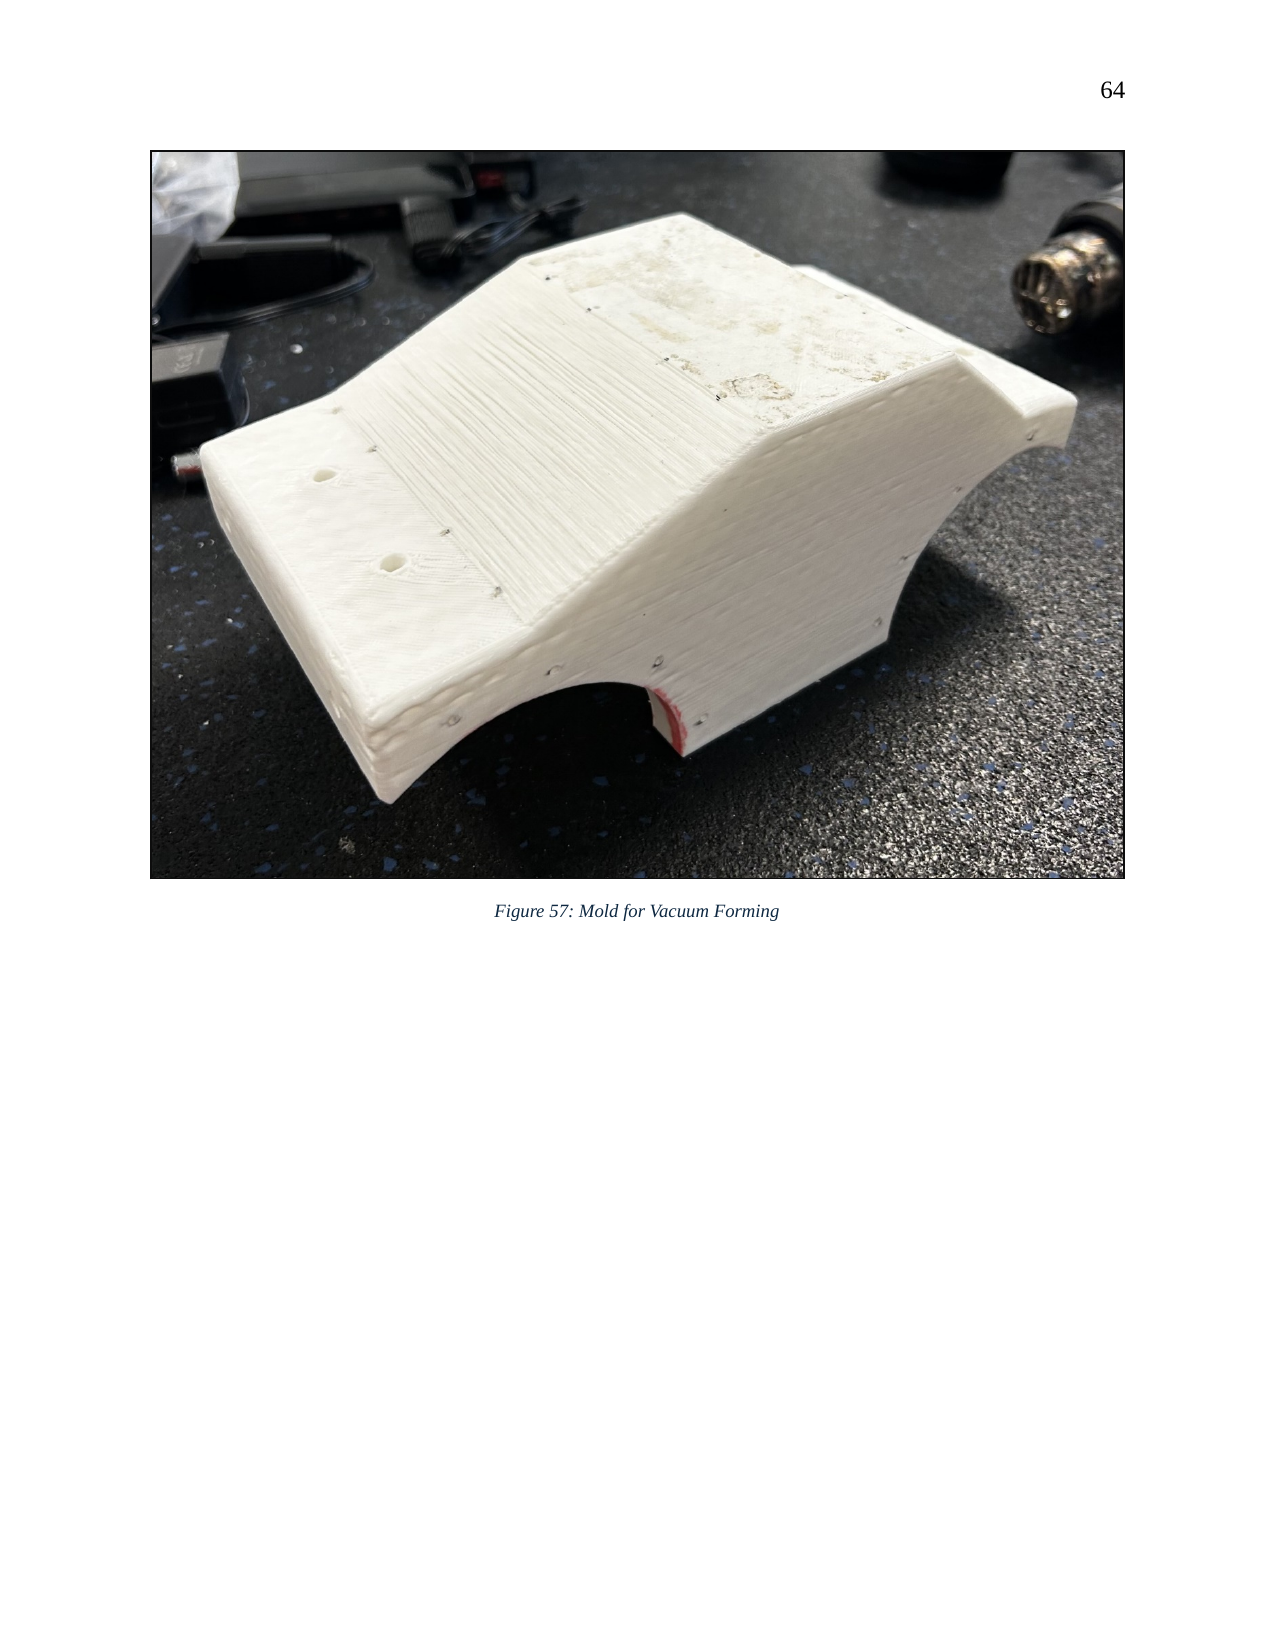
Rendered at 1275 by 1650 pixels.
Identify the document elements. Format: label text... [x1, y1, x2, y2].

text Figure 57: Mold for Vacuum Forming [150, 900, 1125, 922]
picture [152, 152, 1123, 878]
